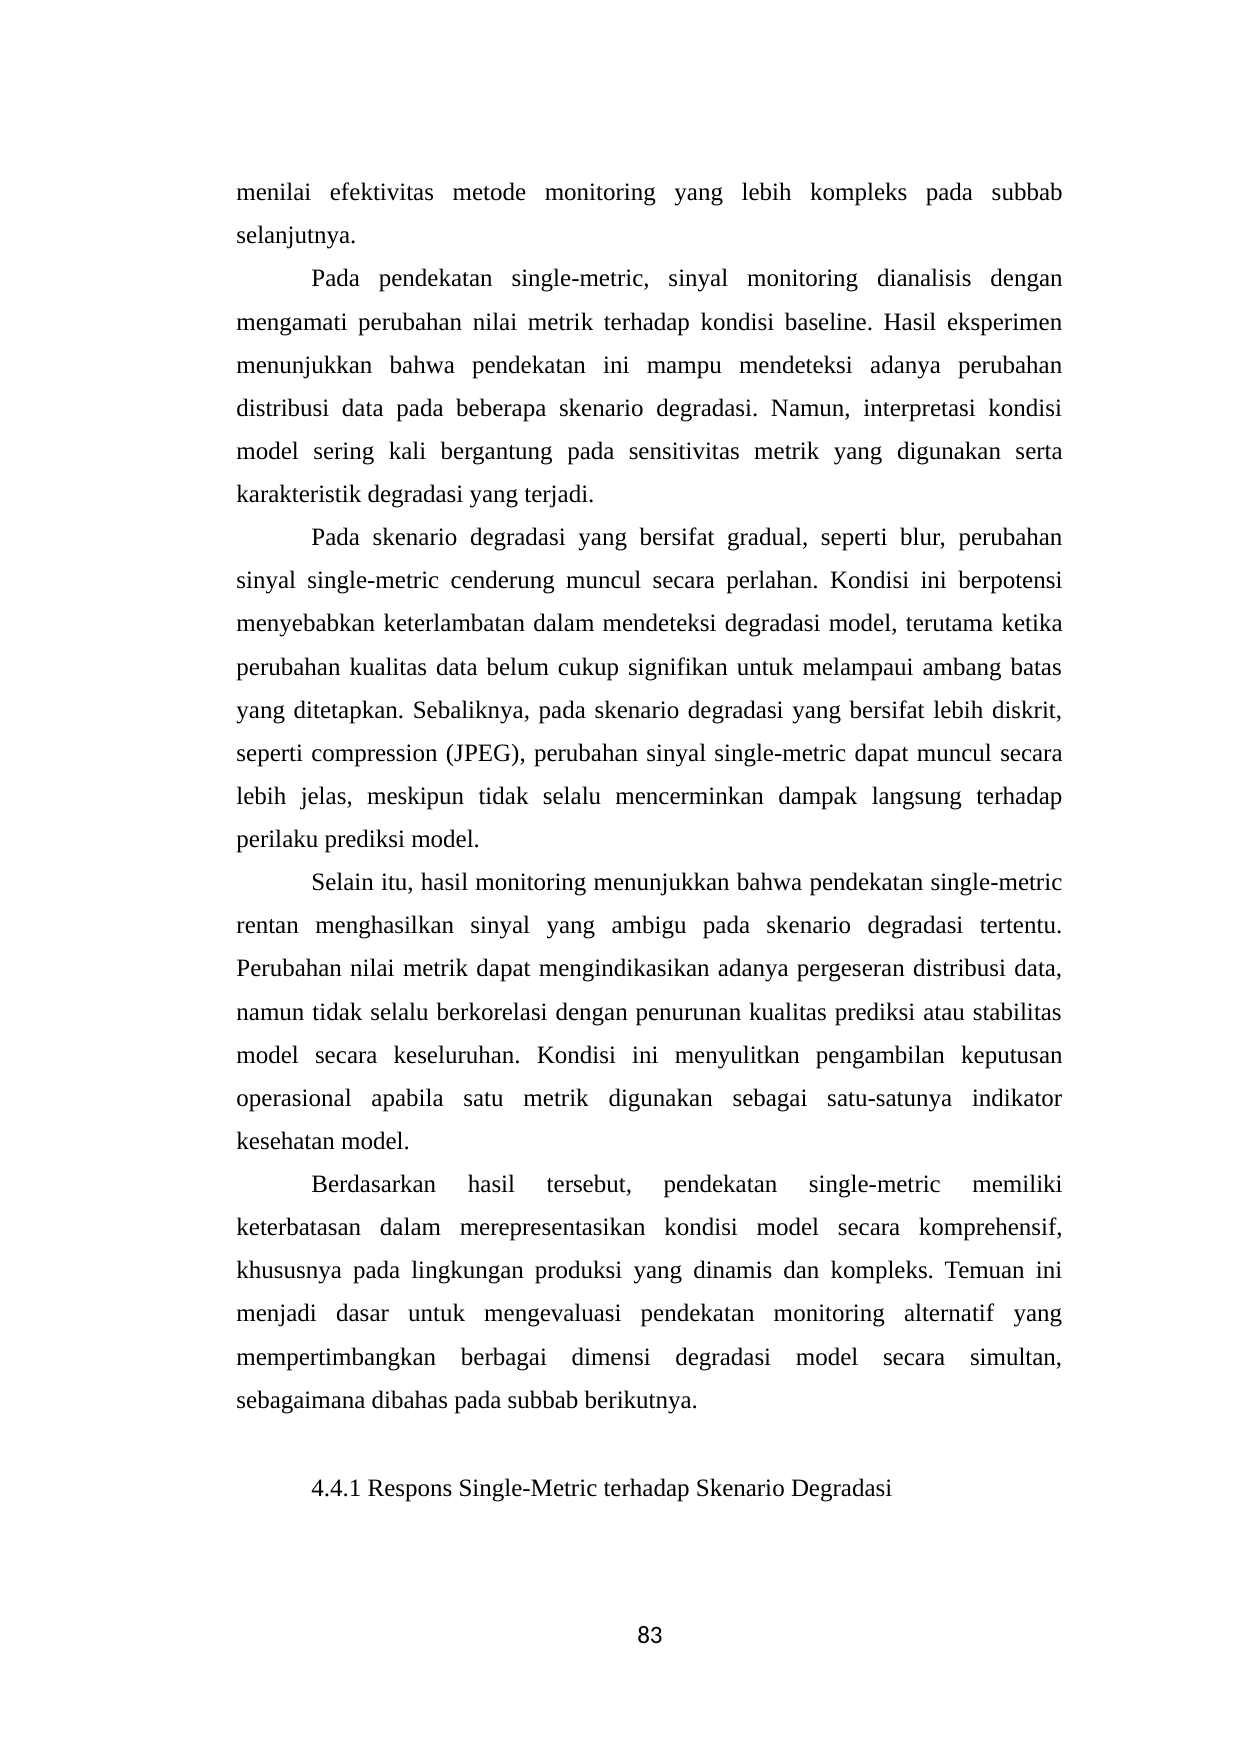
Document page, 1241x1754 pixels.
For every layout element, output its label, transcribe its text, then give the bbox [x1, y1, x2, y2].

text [236, 177, 1063, 249]
text Pada skenario degradasi yang bersifat gradual, seperti blur, perubahan sinyal single-metric cenderung muncul secara perlahan. Kondisi ini berpotensi menyebabkan keterlambatan dalam mendeteksi degradasi model, terutama ketika perubahan kualitas data belum cukup signifikan untuk melampaui ambang batas yang ditetapkan. Sebaliknya, pada skenario degradasi yang bersifat lebih diskrit, seperti compression (JPEG), perubahan sinyal single-metric dapat muncul secara lebih jelas, meskipun tidak selalu mencerminkan dampak langsung terhadap perilaku prediksi model. [236, 522, 1063, 853]
text Berdasarkan hasil tersebut, pendekatan single-metric memiliki keterbatasan dalam merepresentasikan kondisi model secara komprehensif, khususnya pada lingkungan produksi yang dinamis dan kompleks. Temuan ini menjadi dasar untuk mengevaluasi pendekatan monitoring alternatif yang mempertimbangkan berbagai dimensi degradasi model secara simultan, sebagaimana dibahas pada subbab berikutnya. [236, 1169, 1063, 1413]
text 4.4.1 Respons Single-Metric terhadap Skenario Degradasi [236, 1473, 1063, 1501]
text Selain itu, hasil monitoring menunjukkan bahwa pendekatan single-metric rentan menghasilkan sinyal yang ambigu pada skenario degradasi tertentu. Perubahan nilai metrik dapat mengindikasikan adanya pergeseran distribusi data, namun tidak selalu berkorelasi dengan penurunan kualitas prediksi atau stabilitas model secara keseluruhan. Kondisi ini menyulitkan pengambilan keputusan operasional apabila satu metrik digunakan sebagai satu-satunya indikator kesehatan model. [236, 867, 1063, 1155]
text Pada pendekatan single-metric, sinyal monitoring dianalisis dengan mengamati perubahan nilai metrik terhadap kondisi baseline. Hasil eksperimen menunjukkan bahwa pendekatan ini mampu mendeteksi adanya perubahan distribusi data pada beberapa skenario degradasi. Namun, interpretasi kondisi model sering kali bergantung pada sensitivitas metrik yang digunakan serta karakteristik degradasi yang terjadi. [236, 263, 1063, 508]
